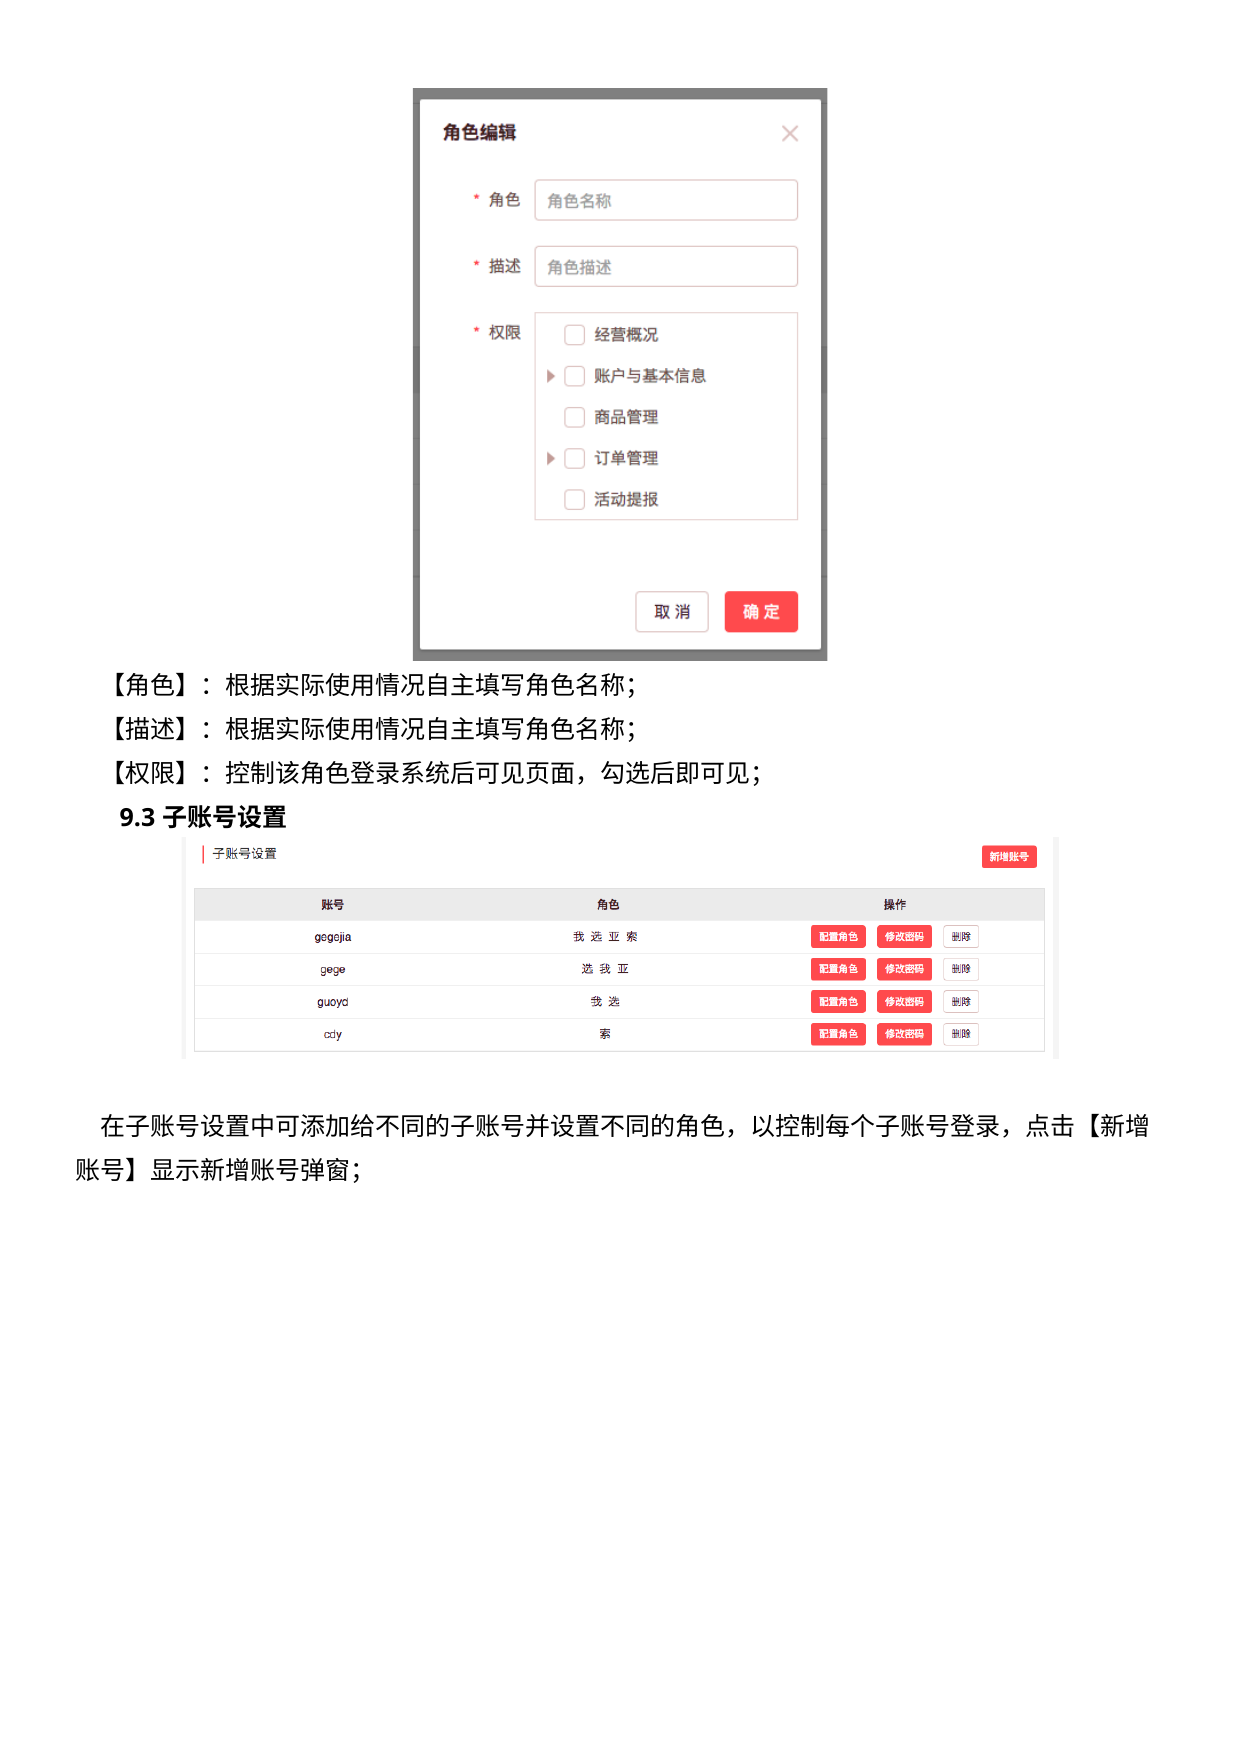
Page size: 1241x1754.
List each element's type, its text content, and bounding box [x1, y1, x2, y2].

text 【描述】：根据实际使用情况自主填写角色名称； [75, 706, 1165, 750]
text 【角色】：根据实际使用情况自主填写角色名称； [75, 662, 1165, 706]
picture [181, 837, 1059, 1059]
text 【权限】：控制该角色登录系统后可见页面，勾选后即可见； [75, 750, 1165, 794]
list 子账号设置 [119, 794, 1165, 838]
picture [412, 88, 828, 661]
text 在子账号设置中可添加给不同的子账号并设置不同的角色，以控制每个子账号登录，点击【新增账号】显示新增账号弹窗； [75, 1102, 1165, 1190]
